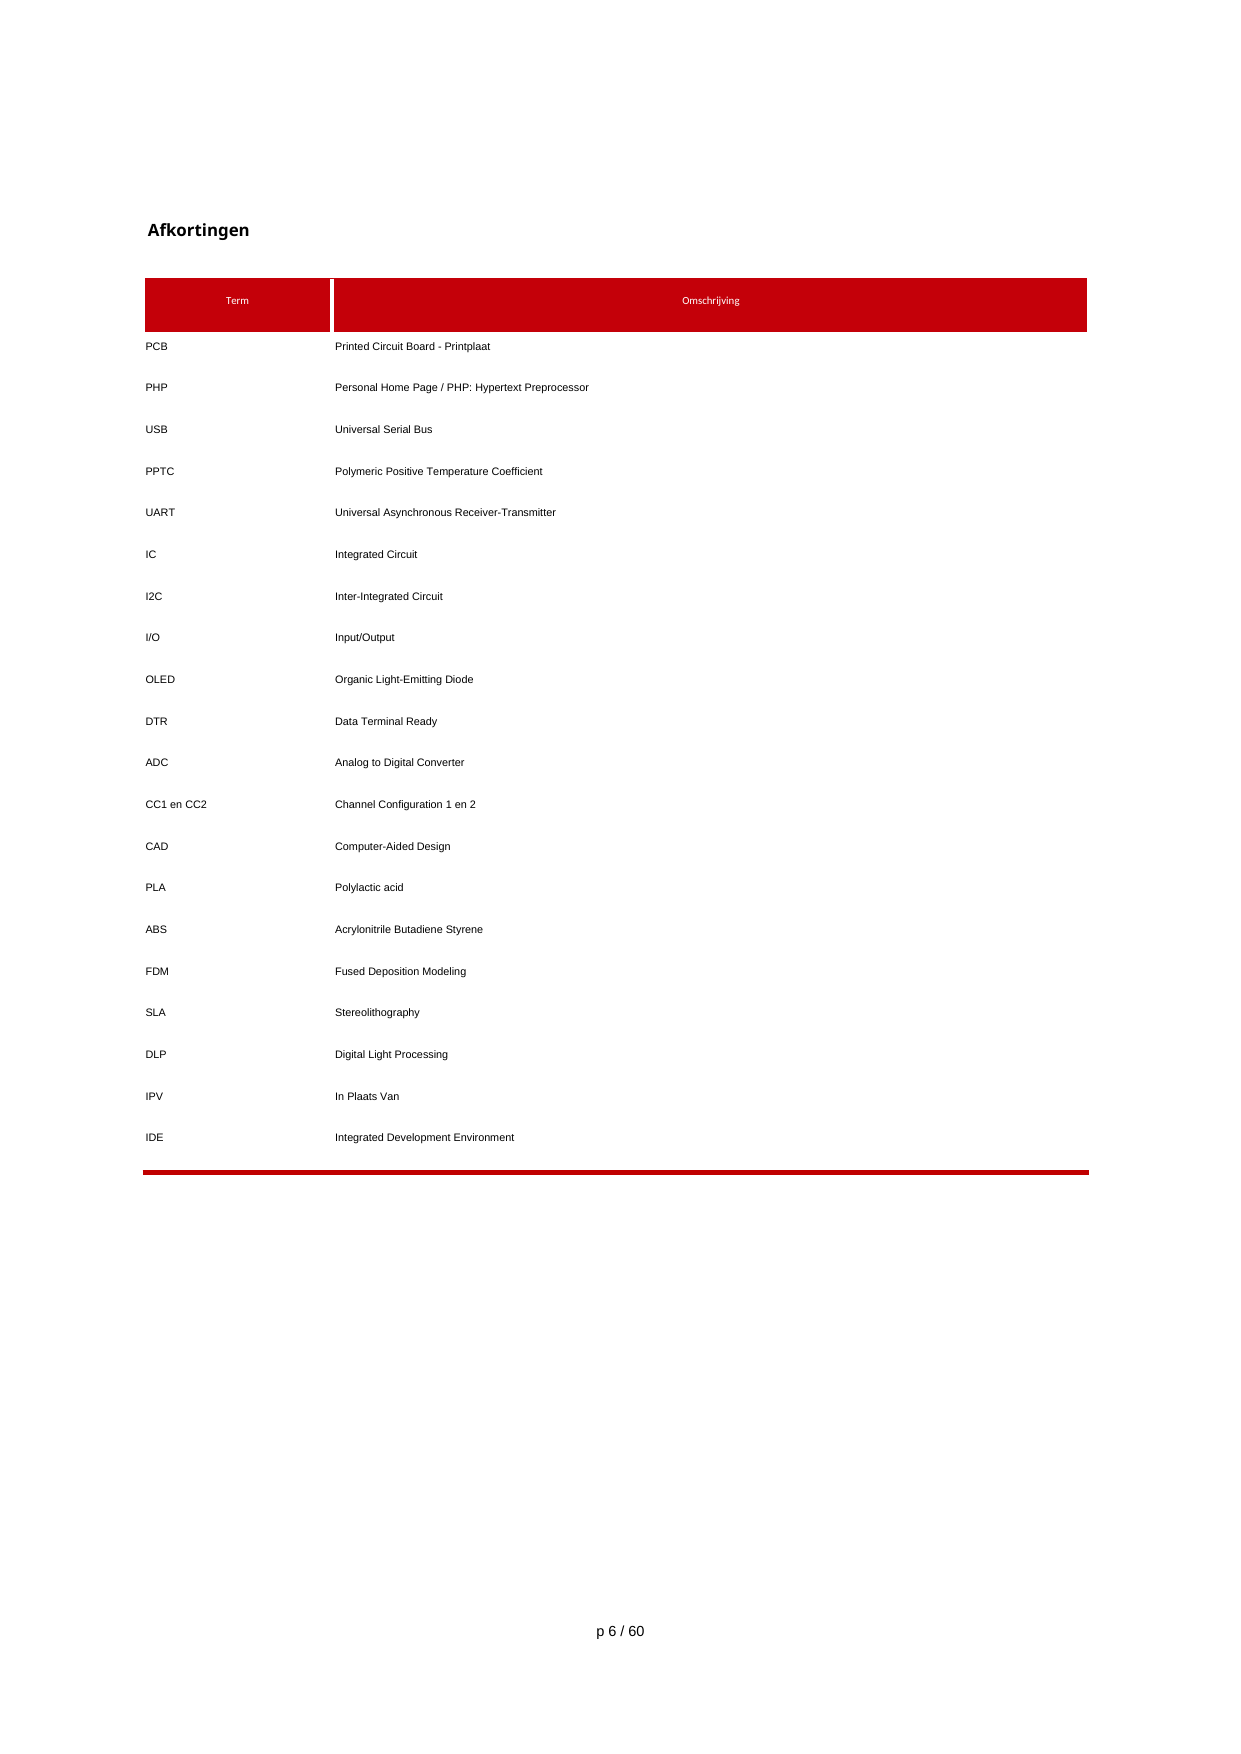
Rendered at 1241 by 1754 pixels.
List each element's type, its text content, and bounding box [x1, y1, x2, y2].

table_cell OLED [143, 670, 332, 712]
table_cell In Plaats Van [332, 1087, 1089, 1128]
table_header Omschrijving [334, 278, 1087, 332]
table_cell Polylactic acid [332, 879, 1089, 920]
table_cell SLA [143, 1004, 332, 1045]
table_cell IC [143, 545, 332, 587]
table_cell ADC [143, 754, 332, 795]
table_cell Personal Home Page / PHP: Hypertext Preprocessor [332, 379, 1089, 420]
table_cell Universal Asynchronous Receiver-Transmitter [332, 504, 1089, 545]
table_cell Data Terminal Ready [332, 712, 1089, 753]
table_cell Integrated Development Environment [332, 1129, 1089, 1170]
table_cell FDM [143, 962, 332, 1003]
table_cell Polymeric Positive Temperature Coefficient [332, 462, 1089, 503]
table_cell PHP [143, 379, 332, 420]
subtitle Afkortingen [148, 218, 1092, 258]
table_cell Digital Light Processing [332, 1045, 1089, 1087]
table_cell CAD [143, 837, 332, 878]
table_cell ABS [143, 920, 332, 962]
table_cell Computer-Aided Design [332, 837, 1089, 878]
table_cell I/O [143, 629, 332, 670]
table_cell DLP [143, 1045, 332, 1087]
table_cell I2C [143, 587, 332, 628]
table_cell Acrylonitrile Butadiene Styrene [332, 920, 1089, 962]
table_cell Inter-Integrated Circuit [332, 587, 1089, 628]
table_cell Organic Light-Emitting Diode [332, 670, 1089, 712]
table_cell PLA [143, 879, 332, 920]
table_cell Universal Serial Bus [332, 420, 1089, 462]
table_cell PPTC [143, 462, 332, 503]
table_cell IPV [143, 1087, 332, 1128]
table_cell Channel Configuration 1 en 2 [332, 795, 1089, 837]
table_cell Integrated Circuit [332, 545, 1089, 587]
table_cell Printed Circuit Board - Printplaat [332, 337, 1089, 378]
table_cell PCB [143, 337, 332, 378]
table_cell IDE [143, 1129, 332, 1170]
table_cell DTR [143, 712, 332, 753]
table_cell Analog to Digital Converter [332, 754, 1089, 795]
table_cell Stereolithography [332, 1004, 1089, 1045]
table_cell CC1 en CC2 [143, 795, 332, 837]
table_cell Fused Deposition Modeling [332, 962, 1089, 1003]
table_cell USB [143, 420, 332, 462]
table_cell UART [143, 504, 332, 545]
table_header Term [145, 278, 332, 332]
table_cell Input/Output [332, 629, 1089, 670]
